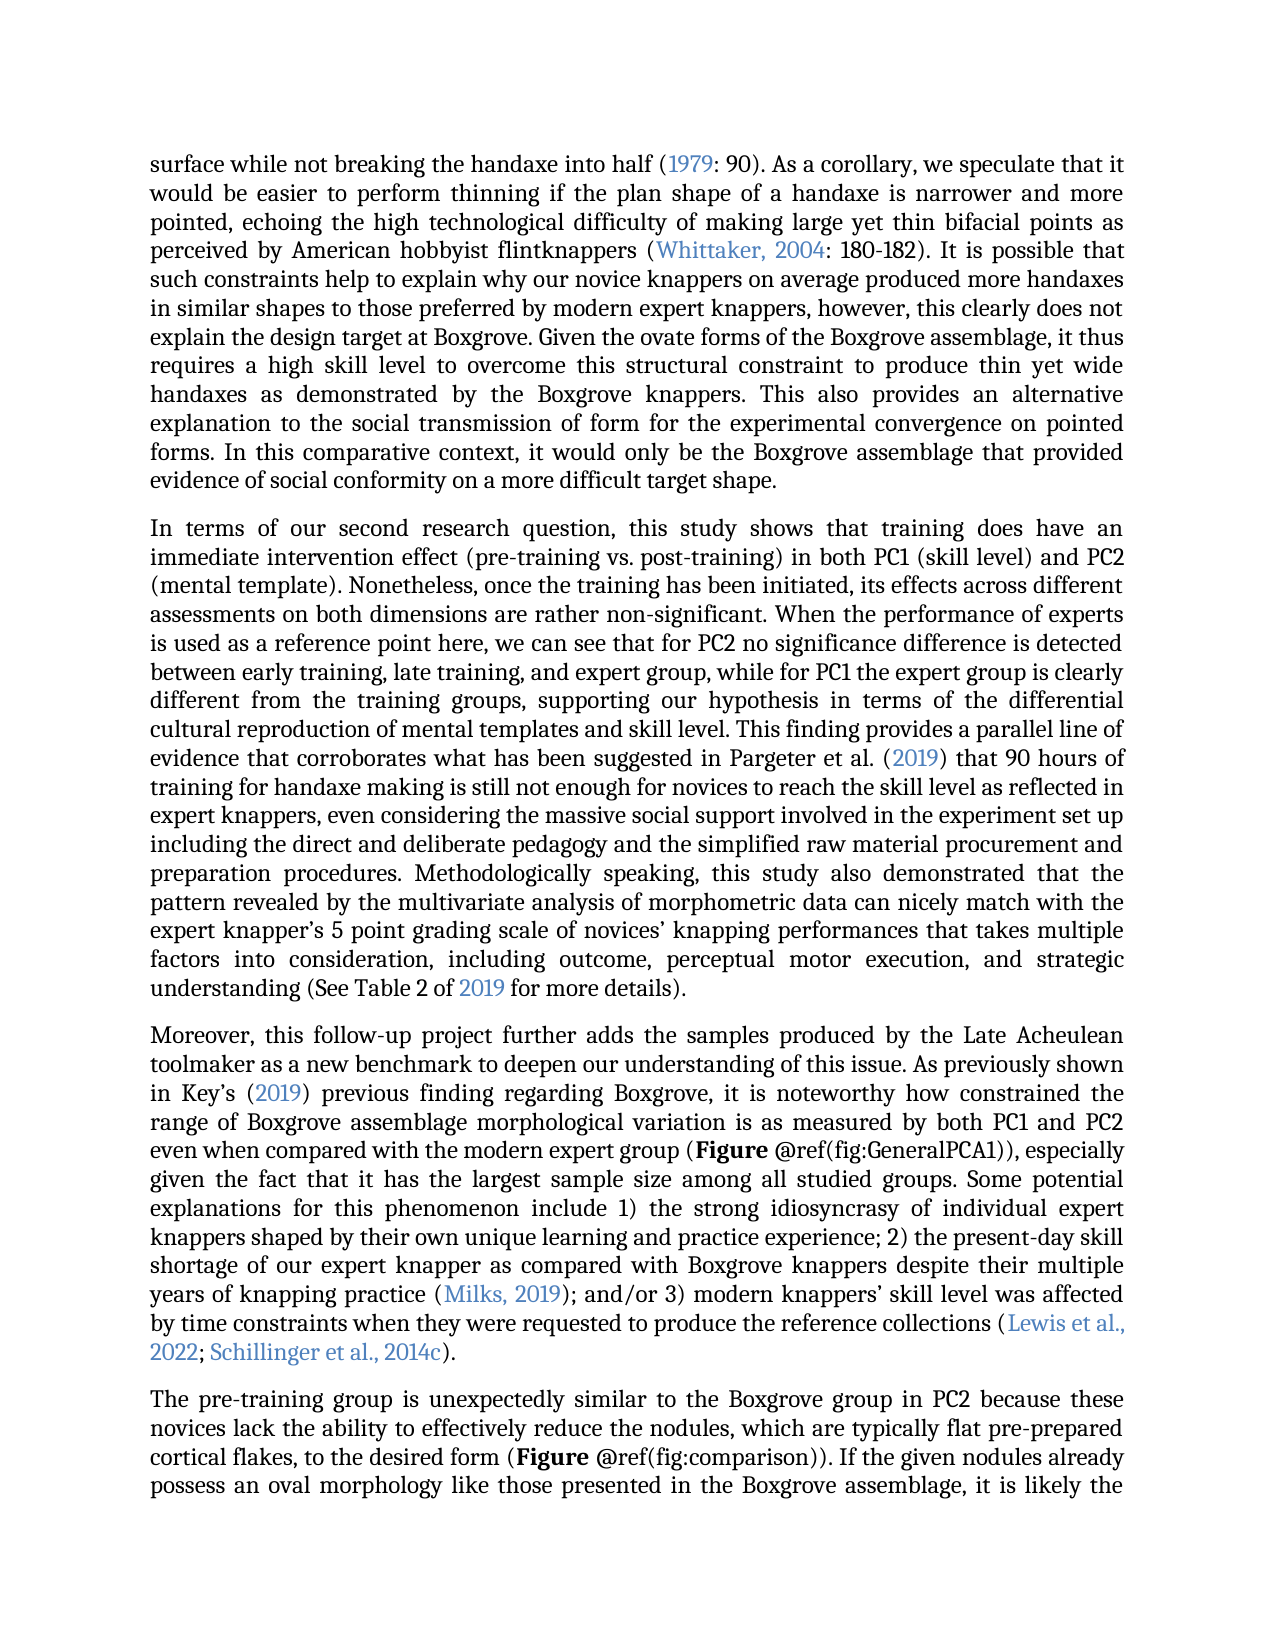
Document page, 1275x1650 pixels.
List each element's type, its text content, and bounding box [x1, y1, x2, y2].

text Moreover, this follow-up project further adds the samples produced by the Late Acheulean toolmaker as a new benchmark to deepen our understanding of this issue. As previously shown in Key’s (2019) previous finding regarding Boxgrove, it is noteworthy how constrained the range of Boxgrove assemblage morphological variation is as measured by both PC1 and PC2 even when compared with the modern expert group (Figure @ref(fig:GeneralPCA1)), especially given the fact that it has the largest sample size among all studied groups. Some potential explanations for this phenomenon include 1) the strong idiosyncrasy of individual expert knappers shaped by their own unique learning and practice experience; 2) the present-day skill shortage of our expert knapper as compared with Boxgrove knappers despite their multiple years of knapping practice (Milks, 2019); and/or 3) modern knappers’ skill level was affected by time constraints when they were requested to produce the reference collections (Lewis et al., 2022; Schillinger et al., 2014c). [150, 1021, 1125, 1366]
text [150, 1385, 1125, 1500]
text In terms of our second research question, this study shows that training does have an immediate intervention effect (pre-training vs. post-training) in both PC1 (skill level) and PC2 (mental template). Nonetheless, once the training has been initiated, its effects across different assessments on both dimensions are rather non-significant. When the performance of experts is used as a reference point here, we can see that for PC2 no significance difference is detected between early training, late training, and expert group, while for PC1 the expert group is clearly different from the training groups, supporting our hypothesis in terms of the differential cultural reproduction of mental templates and skill level. This finding provides a parallel line of evidence that corroborates what has been suggested in Pargeter et al. (2019) that 90 hours of training for handaxe making is still not enough for novices to reach the skill level as reflected in expert knappers, even considering the massive social support involved in the experiment set up including the direct and deliberate pedagogy and the simplified raw material procurement and preparation procedures. Methodologically speaking, this study also demonstrated that the pattern revealed by the multivariate analysis of morphometric data can nicely match with the expert knapper’s 5 point grading scale of novices’ knapping performances that takes multiple factors into consideration, including outcome, perceptual motor execution, and strategic understanding (See Table 2 of 2019 for more details). [150, 514, 1125, 1002]
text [150, 150, 1125, 495]
